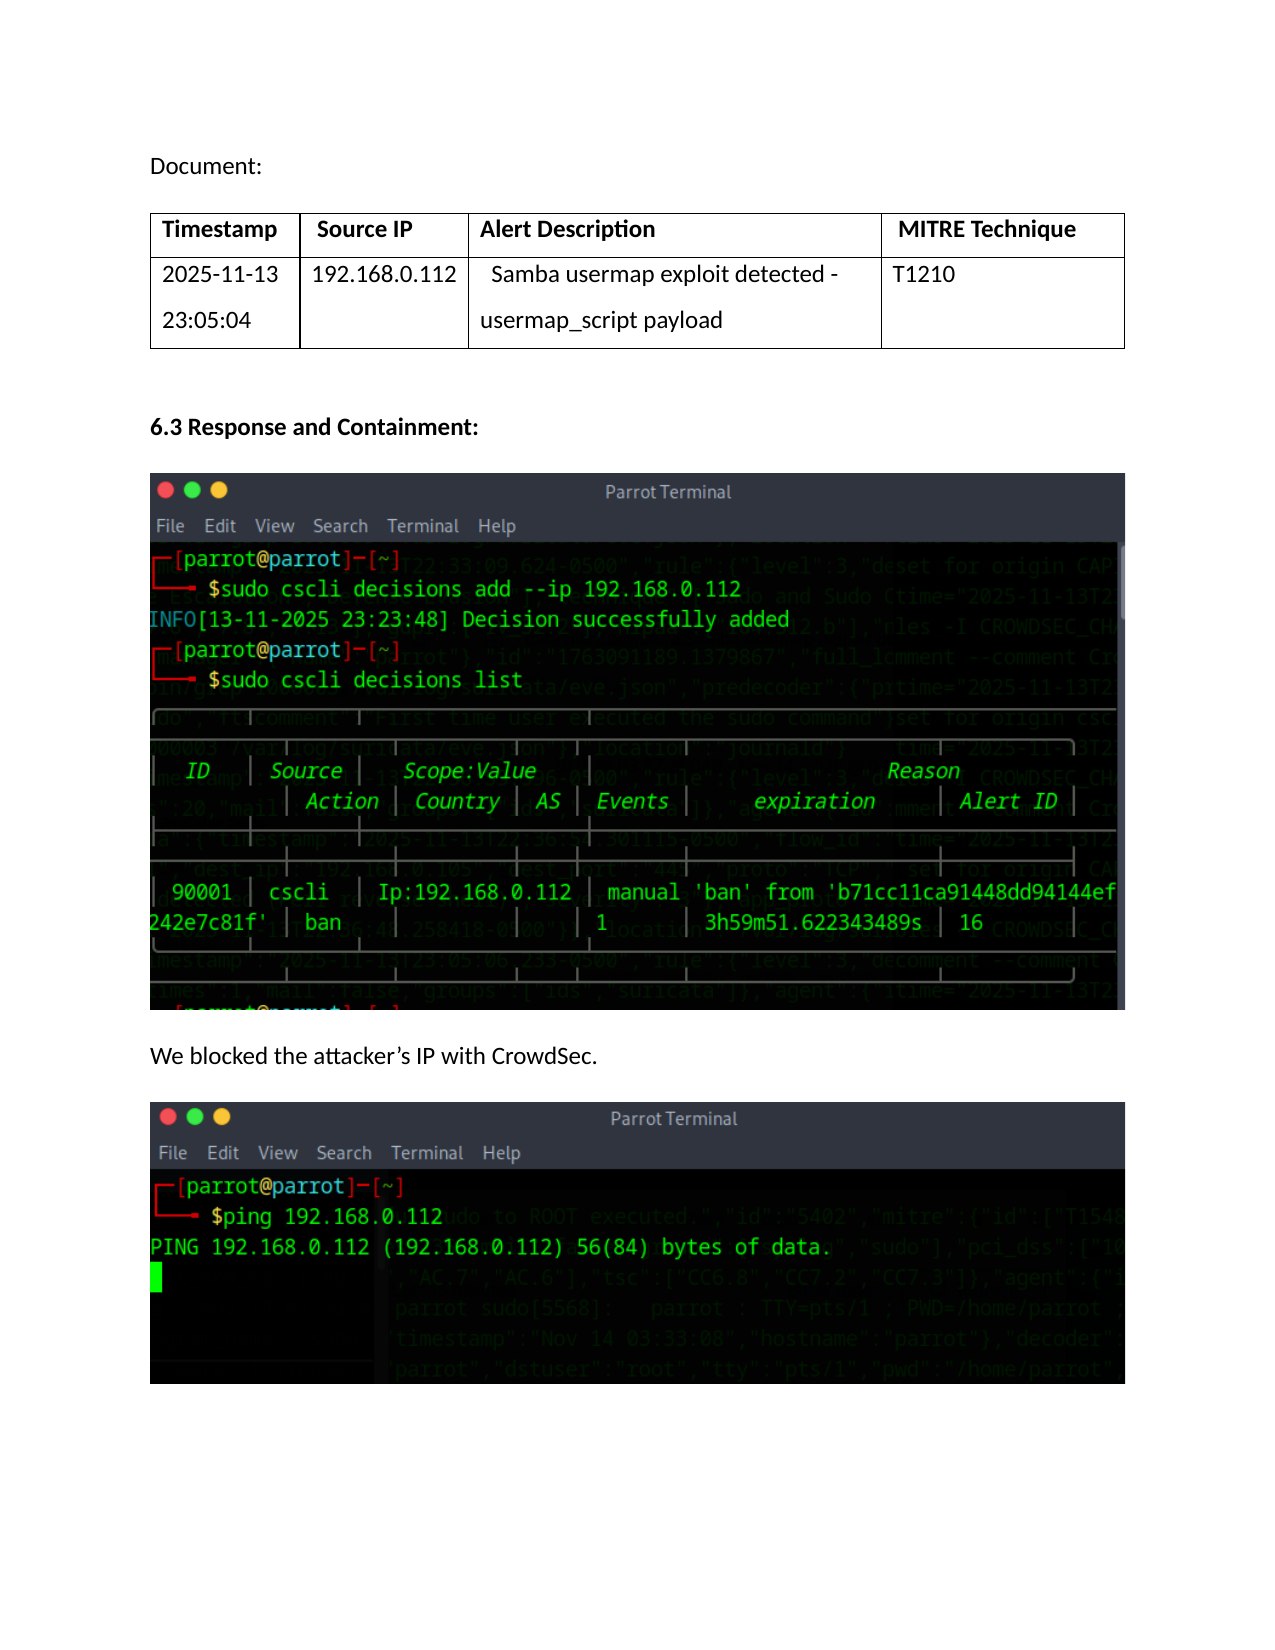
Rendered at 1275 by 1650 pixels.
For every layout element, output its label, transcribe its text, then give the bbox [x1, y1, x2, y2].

text 6.3 Response and Containment: [150, 411, 1125, 441]
picture [150, 1102, 1125, 1384]
table_header Timestamp [151, 214, 299, 257]
table_header MITRE Technique [882, 214, 1124, 257]
table_header Alert Description [469, 214, 881, 257]
table_cell 2025-11-13 23:05:04 [151, 258, 299, 347]
table_cell Samba usermap exploit detected - usermap_script payload [469, 258, 881, 347]
table_cell 192.168.0.112 [301, 258, 468, 347]
text We blocked the attacker’s IP with CrowdSec. [150, 1040, 1125, 1070]
table_cell T1210 [882, 258, 1124, 347]
picture [150, 473, 1125, 1010]
table_header Source IP [301, 214, 468, 257]
text Document: [150, 150, 1125, 181]
